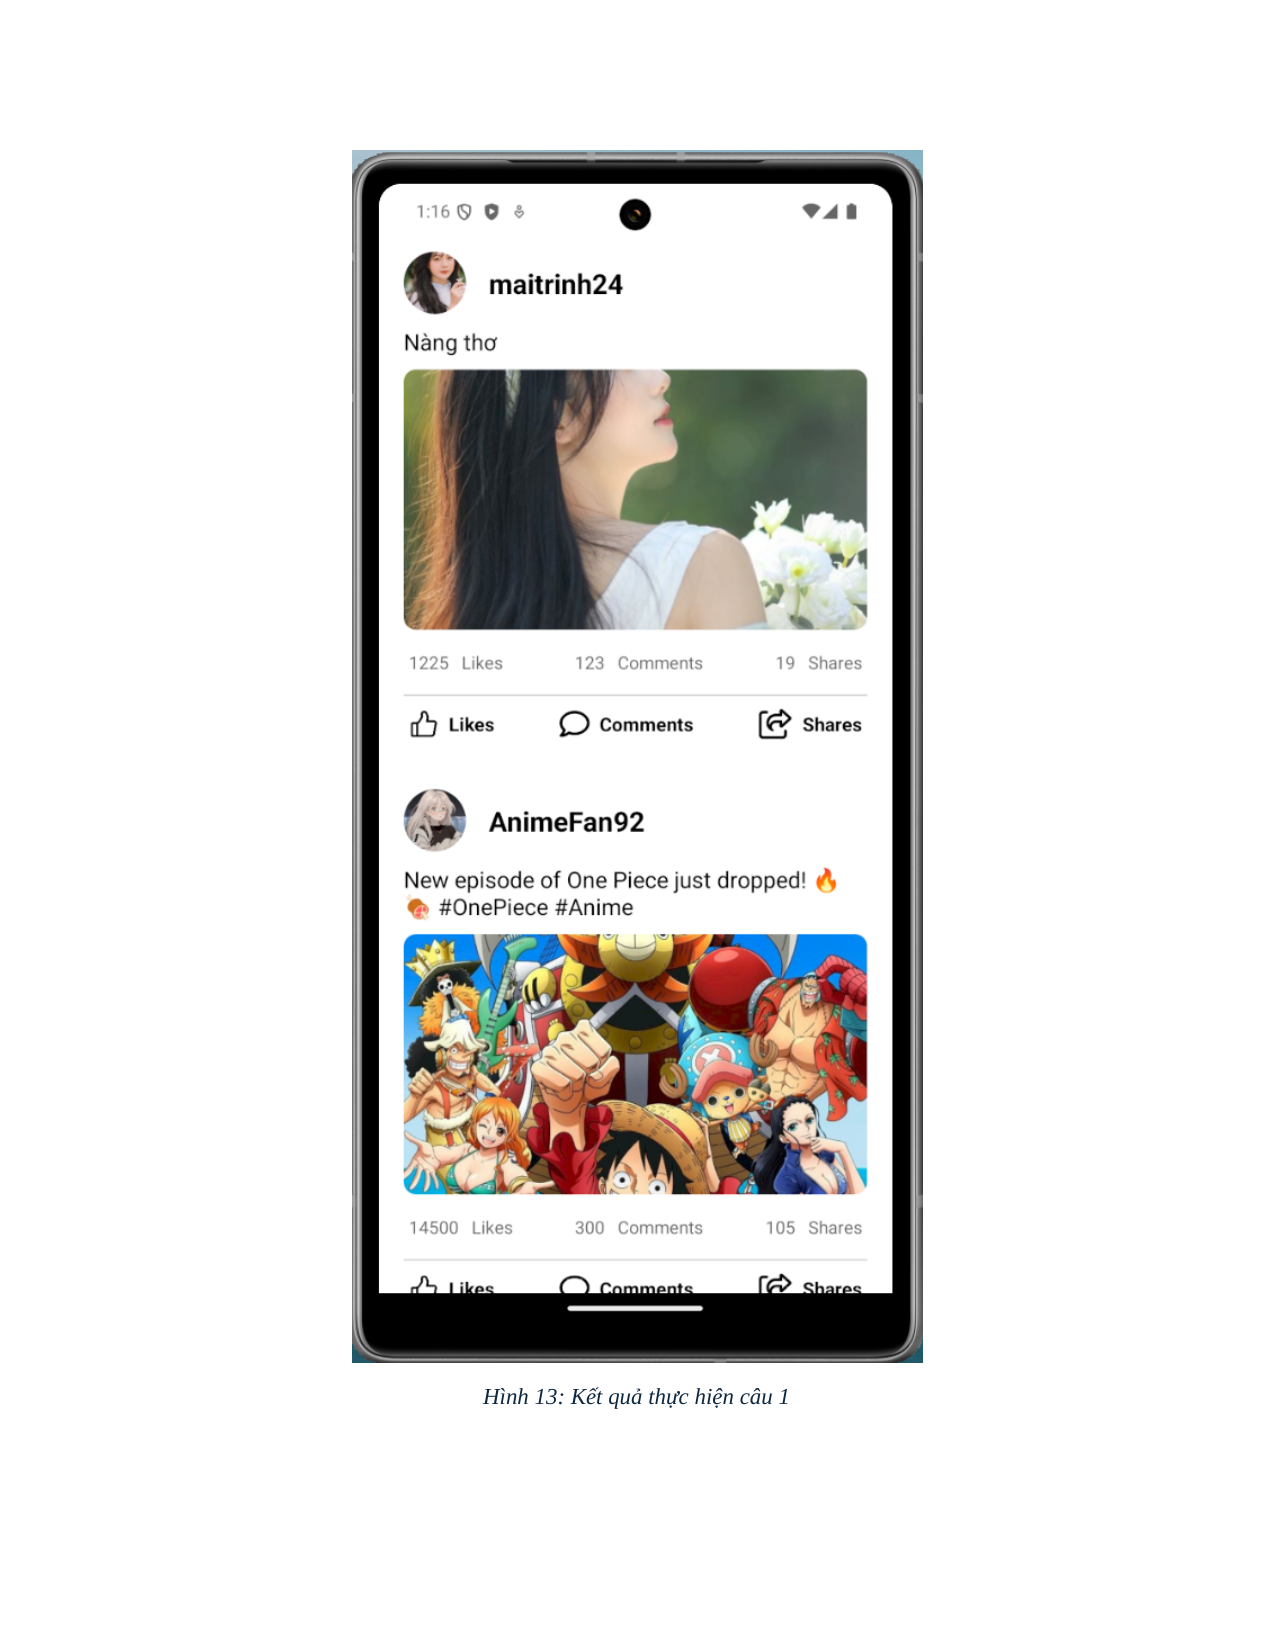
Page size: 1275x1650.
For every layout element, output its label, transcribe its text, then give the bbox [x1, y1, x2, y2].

picture [352, 150, 923, 1363]
